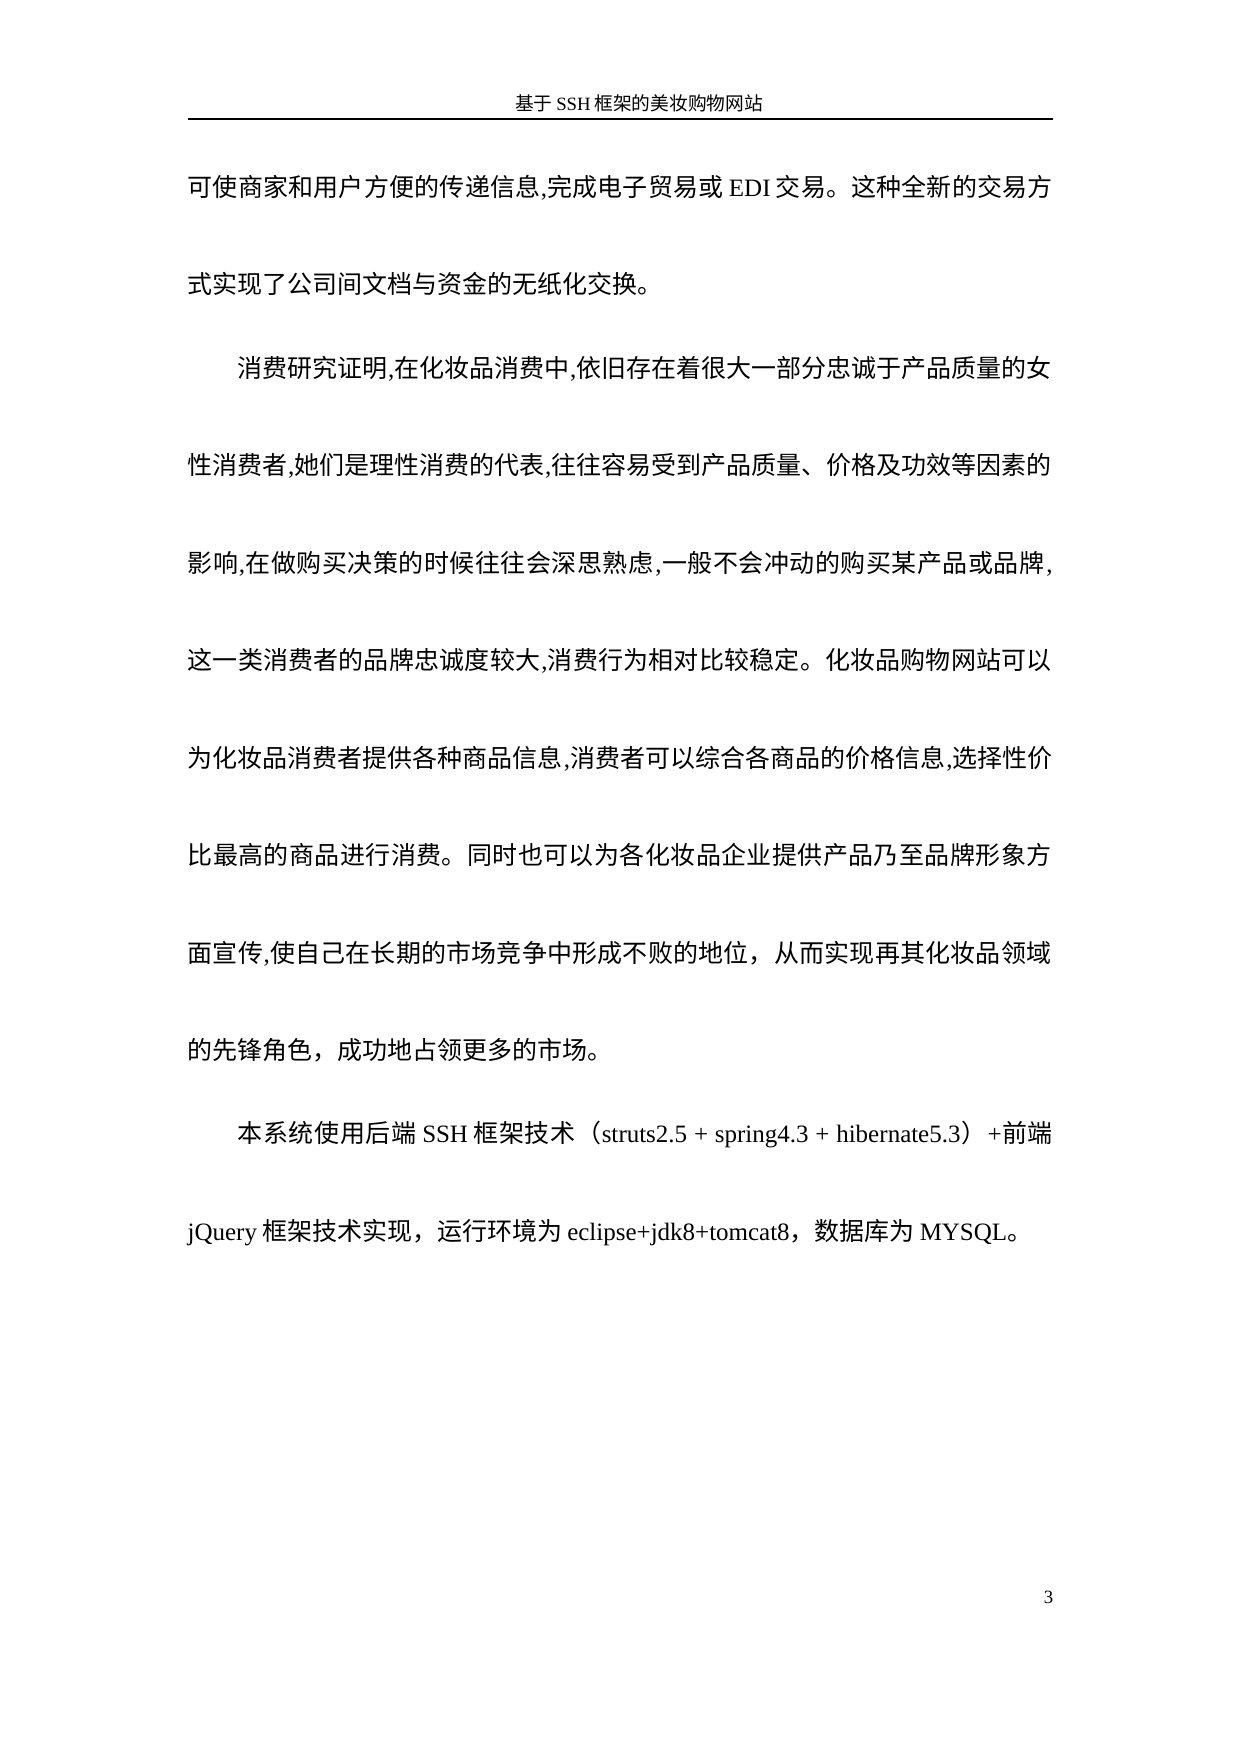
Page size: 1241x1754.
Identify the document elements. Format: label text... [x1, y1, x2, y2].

text 本系统使用后端SSH框架技术（struts2.5 + spring4.3 + hibernate5.3）+前端jQuery框架技术实现，运行环境为eclipse+jdk8+tomcat8，数据库为MYSQL。 [187, 1099, 1053, 1262]
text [187, 153, 1053, 316]
text 消费研究证明,在化妆品消费中,依旧存在着很大一部分忠诚于产品质量的女性消费者,她们是理性消费的代表,往往容易受到产品质量、价格及功效等因素的影响,在做购买决策的时候往往会深思熟虑,一般不会冲动的购买某产品或品牌,这一类消费者的品牌忠诚度较大,消费行为相对比较稳定。化妆品购物网站可以为化妆品消费者提供各种商品信息,消费者可以综合各商品的价格信息,选择性价比最高的商品进行消费。同时也可以为各化妆品企业提供产品乃至品牌形象方面宣传,使自己在长期的市场竞争中形成不败的地位，从而实现再其化妆品领域的先锋角色，成功地占领更多的市场。 [187, 334, 1053, 1081]
